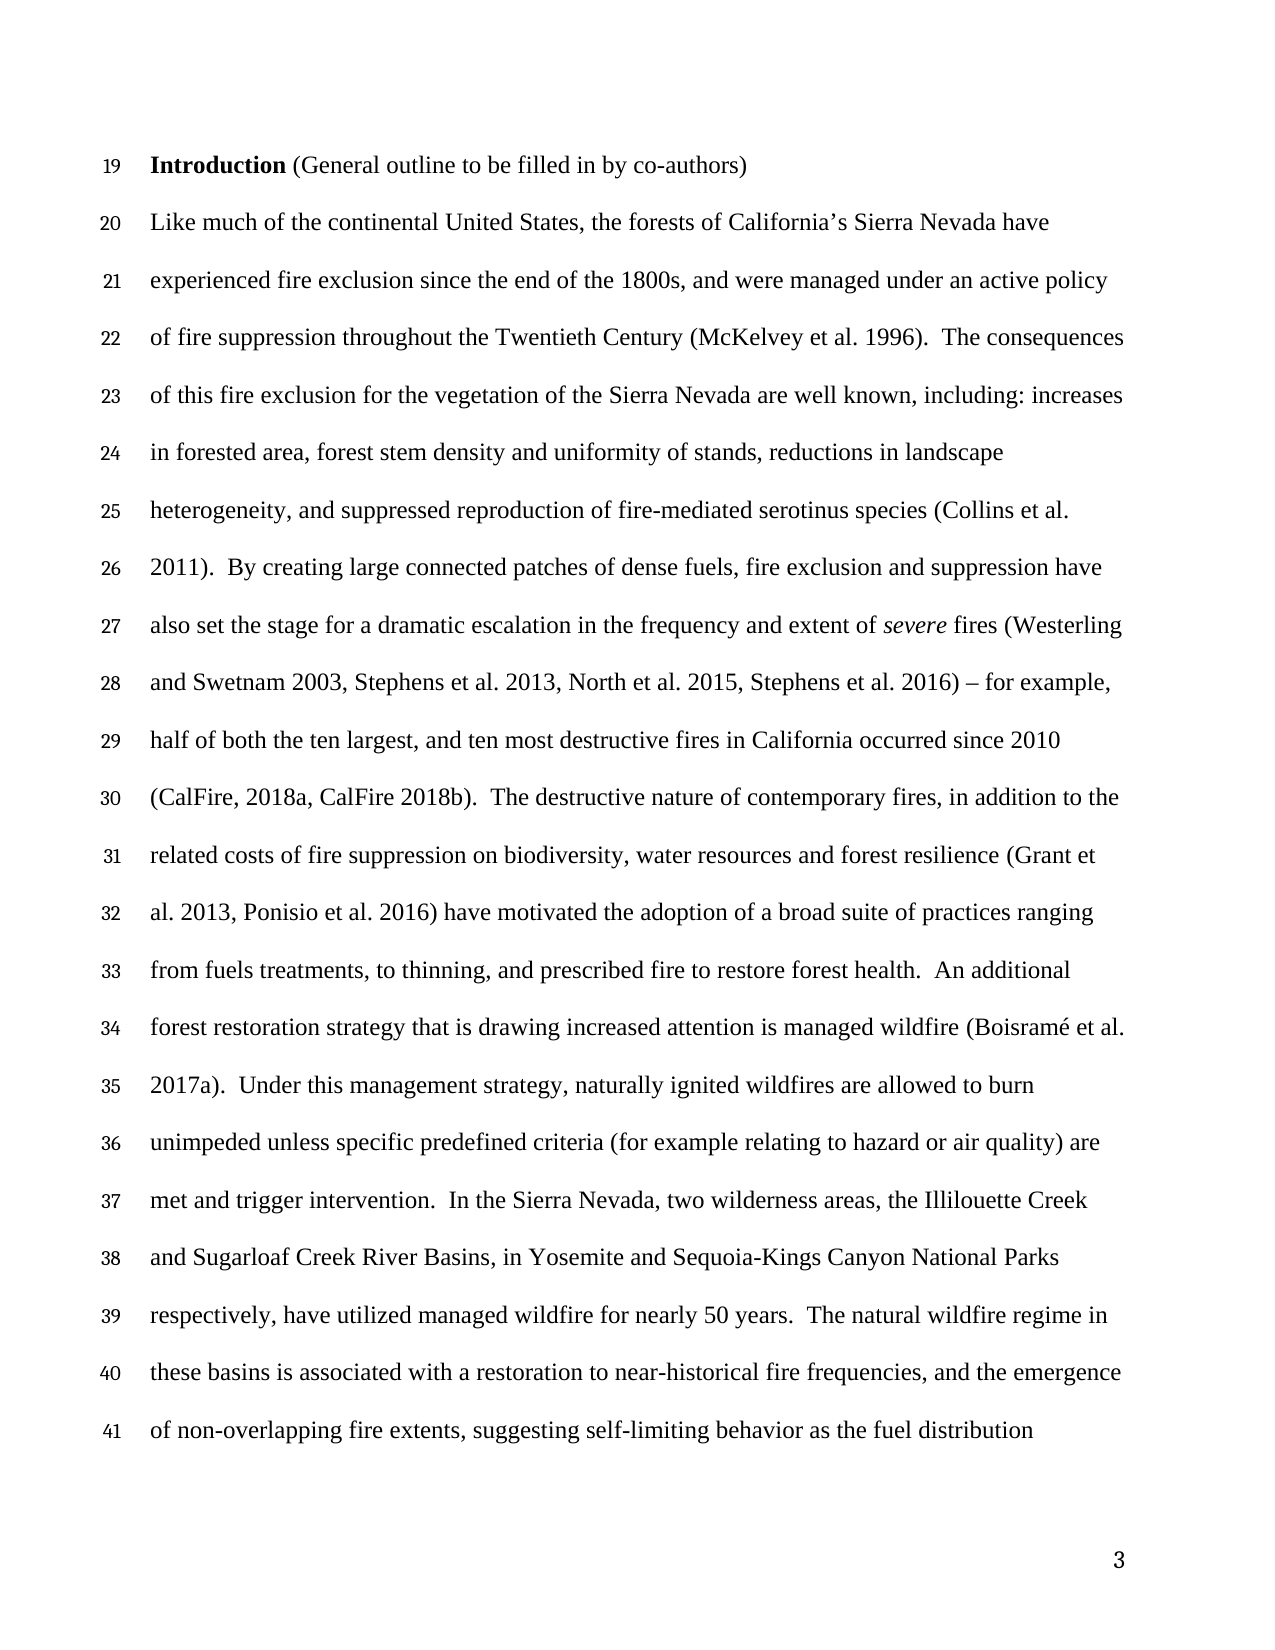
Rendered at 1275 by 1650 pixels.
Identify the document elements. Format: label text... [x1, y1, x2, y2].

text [150, 207, 1125, 1444]
text Introduction (General outline to be filled in by co-authors) [150, 150, 1125, 179]
